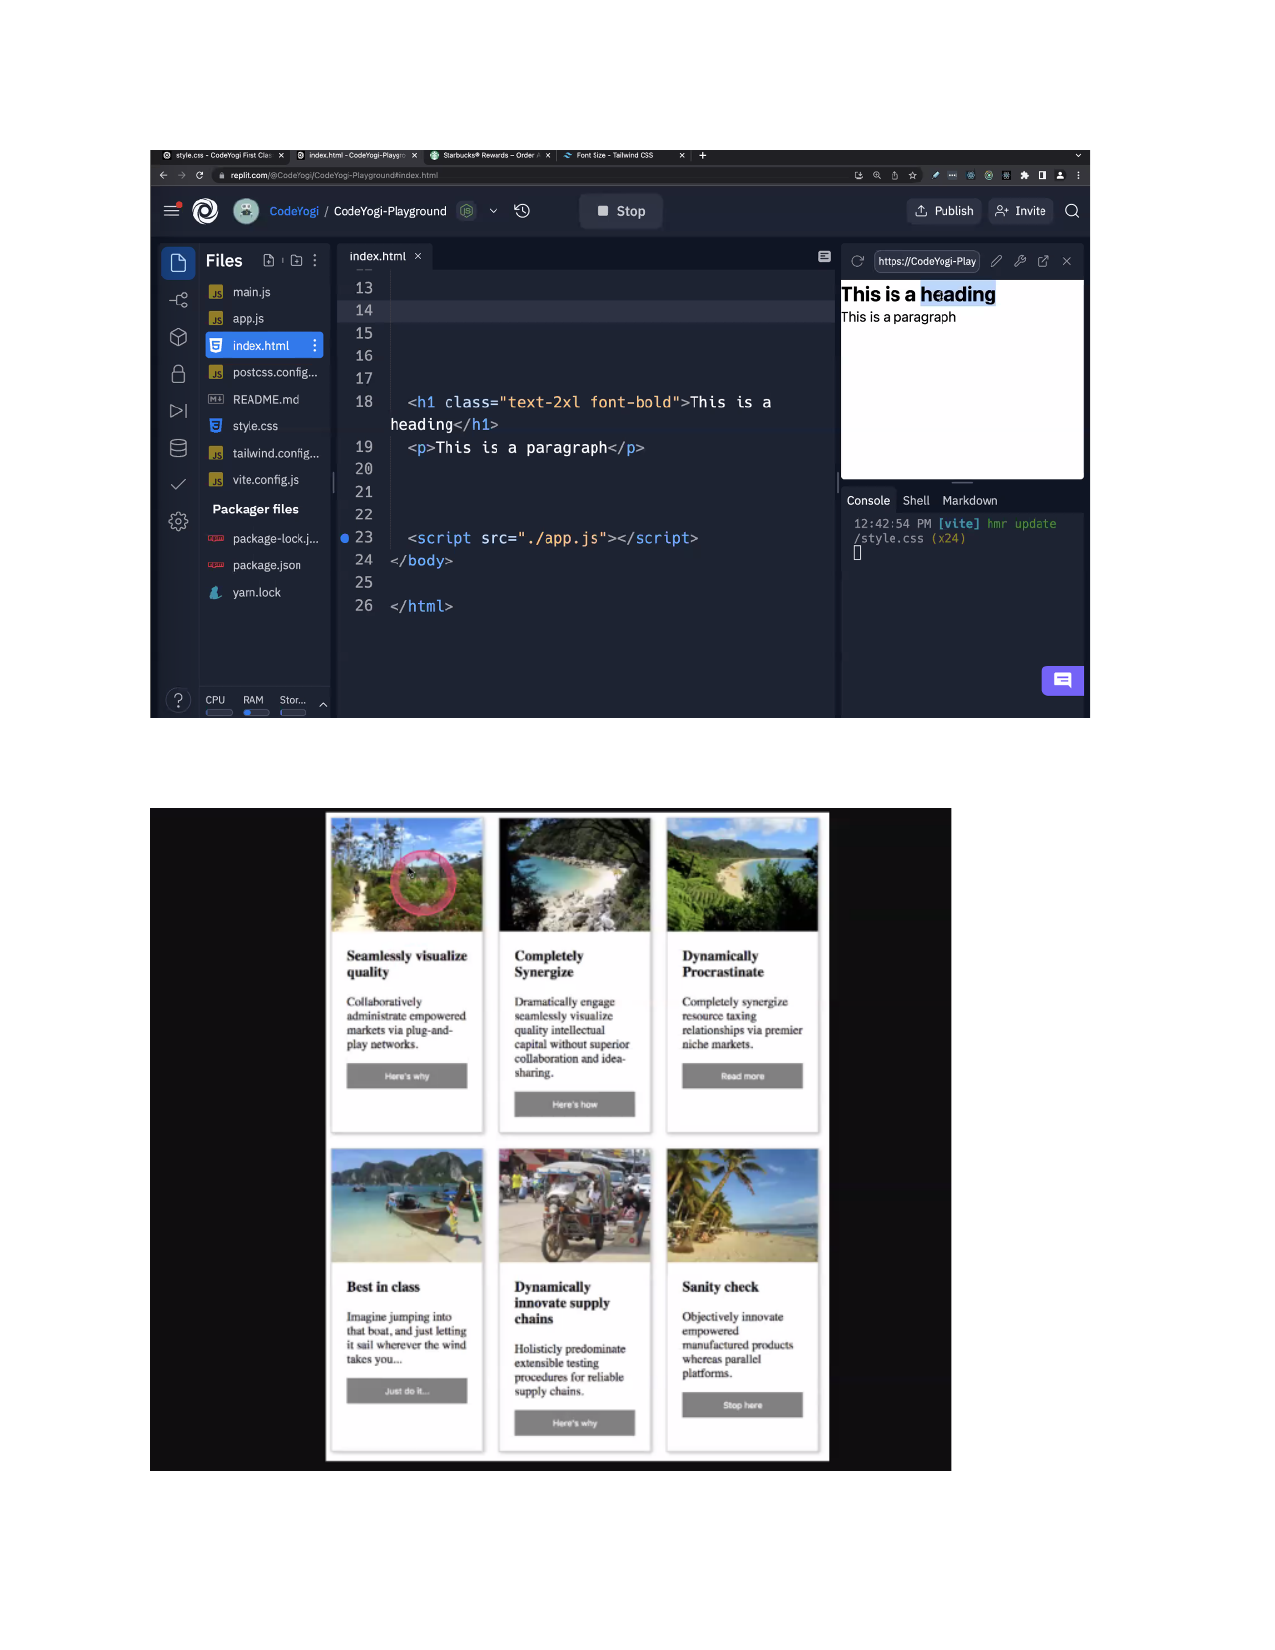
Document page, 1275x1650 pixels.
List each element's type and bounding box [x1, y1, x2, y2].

picture [150, 808, 952, 1471]
picture [150, 150, 1091, 718]
